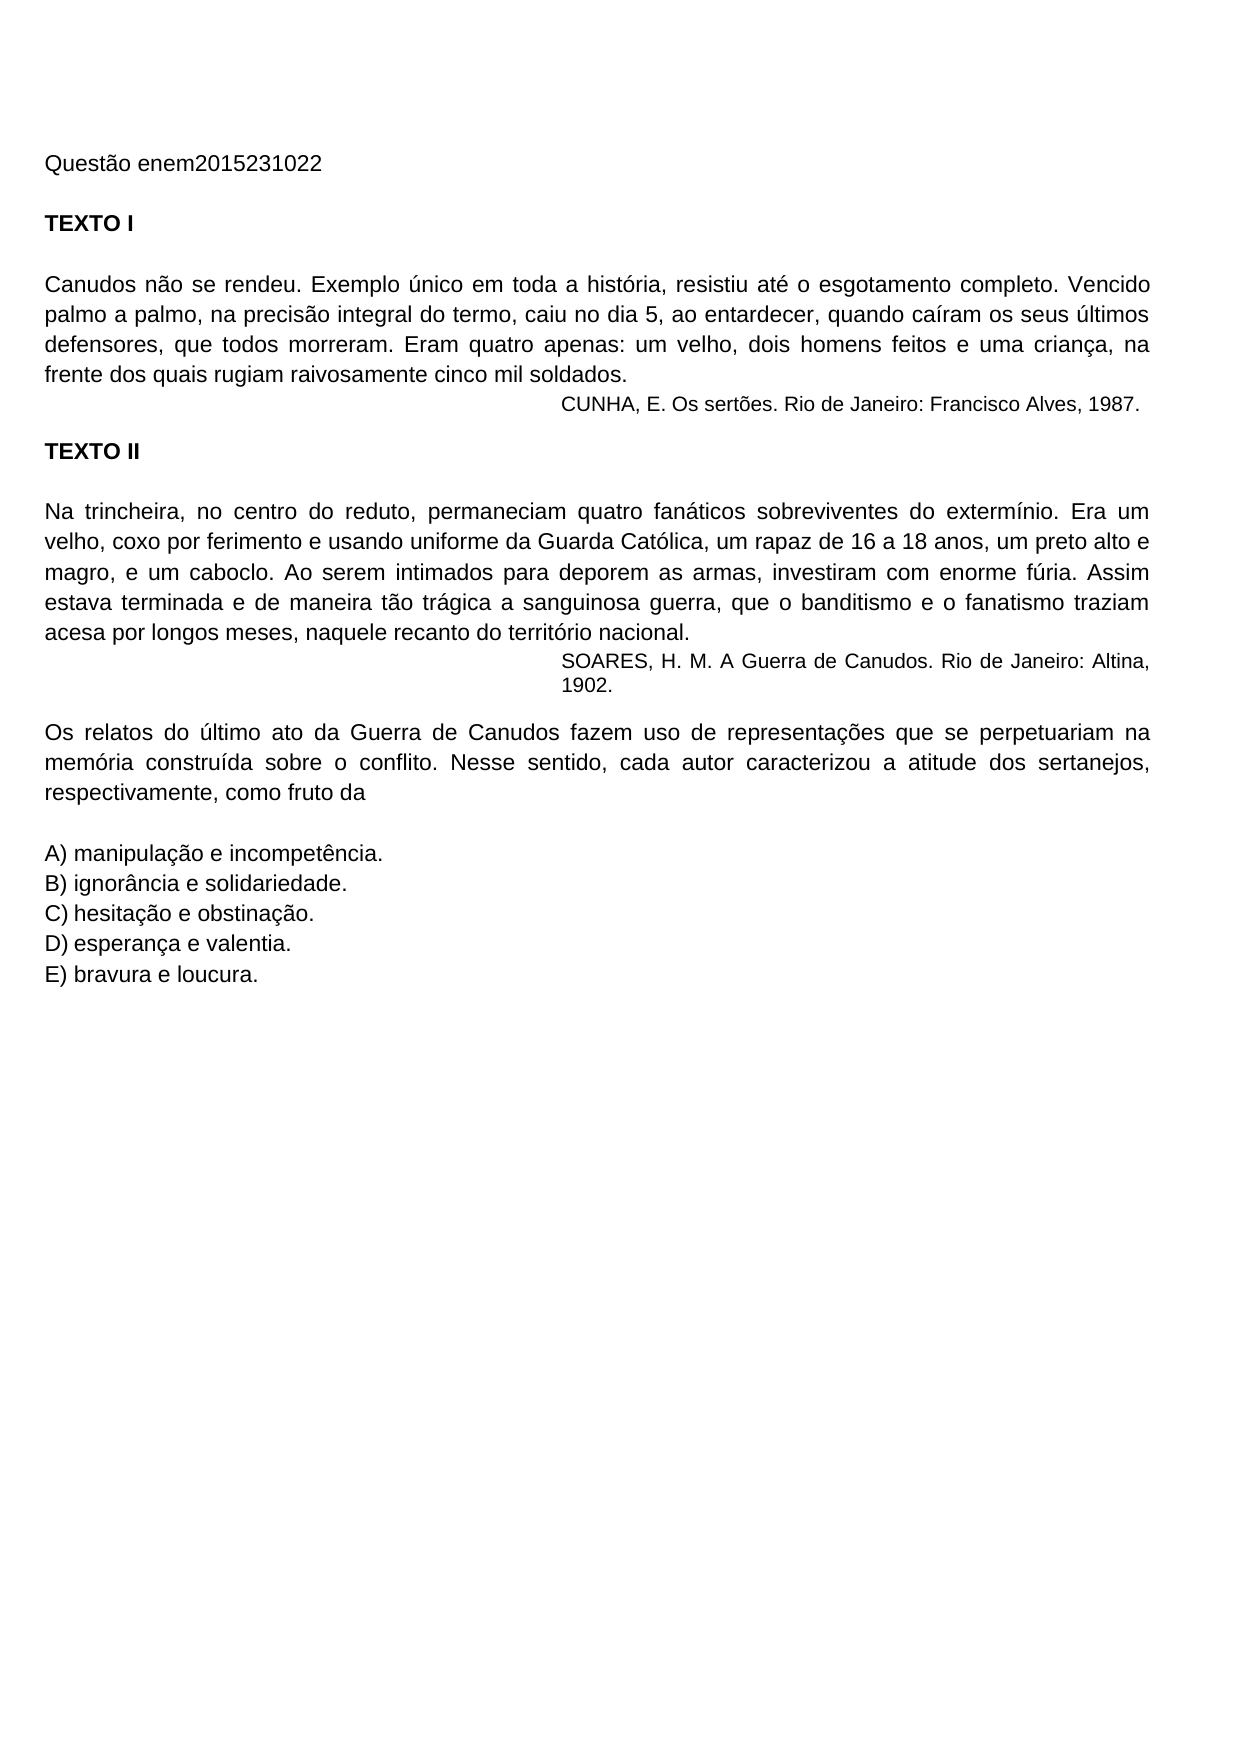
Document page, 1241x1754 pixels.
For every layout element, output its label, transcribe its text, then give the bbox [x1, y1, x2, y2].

list hesitação e obstinação. [44, 900, 1151, 927]
text Os relatos do último ato da Guerra de Canudos fazem uso de representações que se perpetuariam na memória construída sobre o conflito. Nesse sentido, cada autor caracterizou a atitude dos sertanejos, respectivamente, como fruto da [44, 719, 1151, 806]
list manipulação e incompetência. [44, 840, 1151, 866]
text Canudos não se rendeu. Exemplo único em toda a história, resistiu até o esgotamento completo. Vencido palmo a palmo, na precisão integral do termo, caiu no dia 5, ao entardecer, quando caíram os seus últimos defensores, que todos morreram. Eram quatro apenas: um velho, dois homens feitos e uma criança, na frente dos quais rugiam raivosamente cinco mil soldados. [44, 271, 1151, 388]
list esperança e valentia. [44, 930, 1151, 957]
text TEXTO I [44, 210, 1151, 237]
list ignorância e solidariedade. [44, 870, 1151, 896]
text TEXTO II [44, 438, 1151, 464]
text Questão enem2015231022 [44, 150, 1151, 176]
list bravura e loucura. [44, 961, 1151, 987]
text Na trincheira, no centro do reduto, permaneciam quatro fanáticos sobreviventes do extermínio. Era um velho, coxo por ferimento e usando uniforme da Guarda Católica, um rapaz de 16 a 18 anos, um preto alto e magro, e um caboclo. Ao serem intimados para deporem as armas, investiram com enorme fúria. Assim estava terminada e de maneira tão trágica a sanguinosa guerra, que o banditismo e o fanatismo traziam acesa por longos meses, naquele recanto do território nacional. [44, 498, 1151, 645]
text SOARES, H. M. A Guerra de Canudos. Rio de Janeiro: Altina, 1902. [561, 649, 1151, 697]
text CUNHA, E. Os sertões. Rio de Janeiro: Francisco Alves, 1987. [44, 392, 1151, 416]
